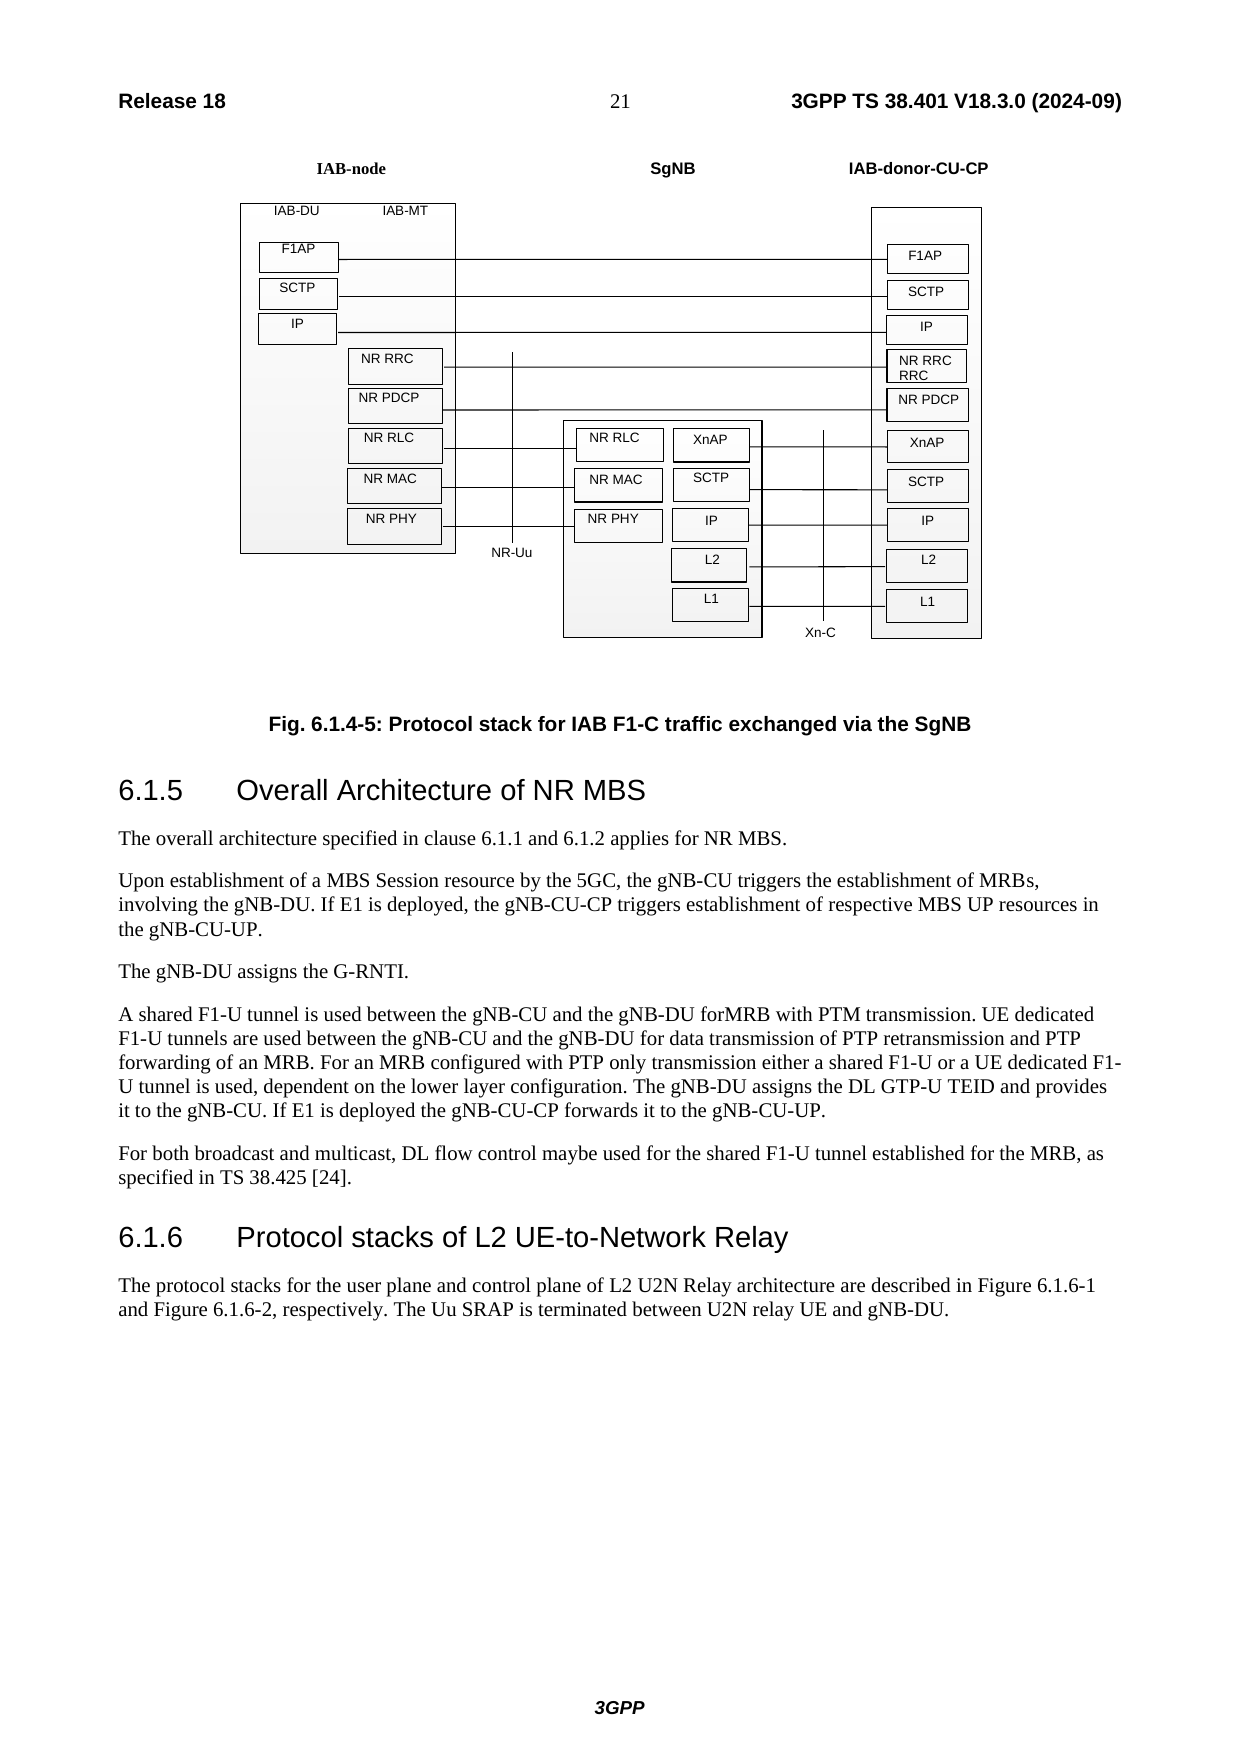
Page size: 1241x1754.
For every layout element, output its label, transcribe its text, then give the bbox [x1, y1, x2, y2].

subtitle 6.1.5 Overall Architecture of NR MBS [118, 773, 1122, 807]
text Upon establishment of a MBS Session resource by the 5GC, the gNB-CU triggers the establishment of MRBs, involving the gNB-DU. If E1 is deployed, the gNB-CU-CP triggers establishment of respective MBS UP resources in the gNB-CU-UP. [118, 868, 1122, 941]
text The protocol stacks for the user plane and control plane of L2 U2N Relay architecture are described in Figure 6.1.6-1 and Figure 6.1.6-2, respectively. The Uu SRAP is terminated between U2N relay UE and gNB-DU. [118, 1273, 1122, 1321]
text The overall architecture specified in clause 6.1.1 and 6.1.2 applies for NR MBS. [118, 826, 1122, 849]
text The gNB-DU assigns the G-RNTI. [118, 959, 1122, 983]
text Fig. 6.1.4-5: Protocol stack for IAB F1-C traffic exchanged via the SgNB [118, 712, 1122, 736]
text For both broadcast and multicast, DL flow control maybe used for the shared F1-U tunnel established for the MRB, as specified in TS 38.425 [24]. [118, 1141, 1122, 1189]
text A shared F1-U tunnel is used between the gNB-CU and the gNB-DU forMRB with PTM transmission. UE dedicated F1-U tunnels are used between the gNB-CU and the gNB-DU for data transmission of PTP retransmission and PTP forwarding of an MRB. For an MRB configured with PTP only transmission either a shared F1-U or a UE dedicated F1-U tunnel is used, dependent on the lower layer configuration. The gNB-DU assigns the DL GTP-U TEID and provides it to the gNB-CU. If E1 is deployed the gNB-CU-CP forwards it to the gNB-CU-UP. [118, 1002, 1122, 1122]
subtitle 6.1.6 Protocol stacks of L2 UE-to-Network Relay [118, 1221, 1122, 1254]
